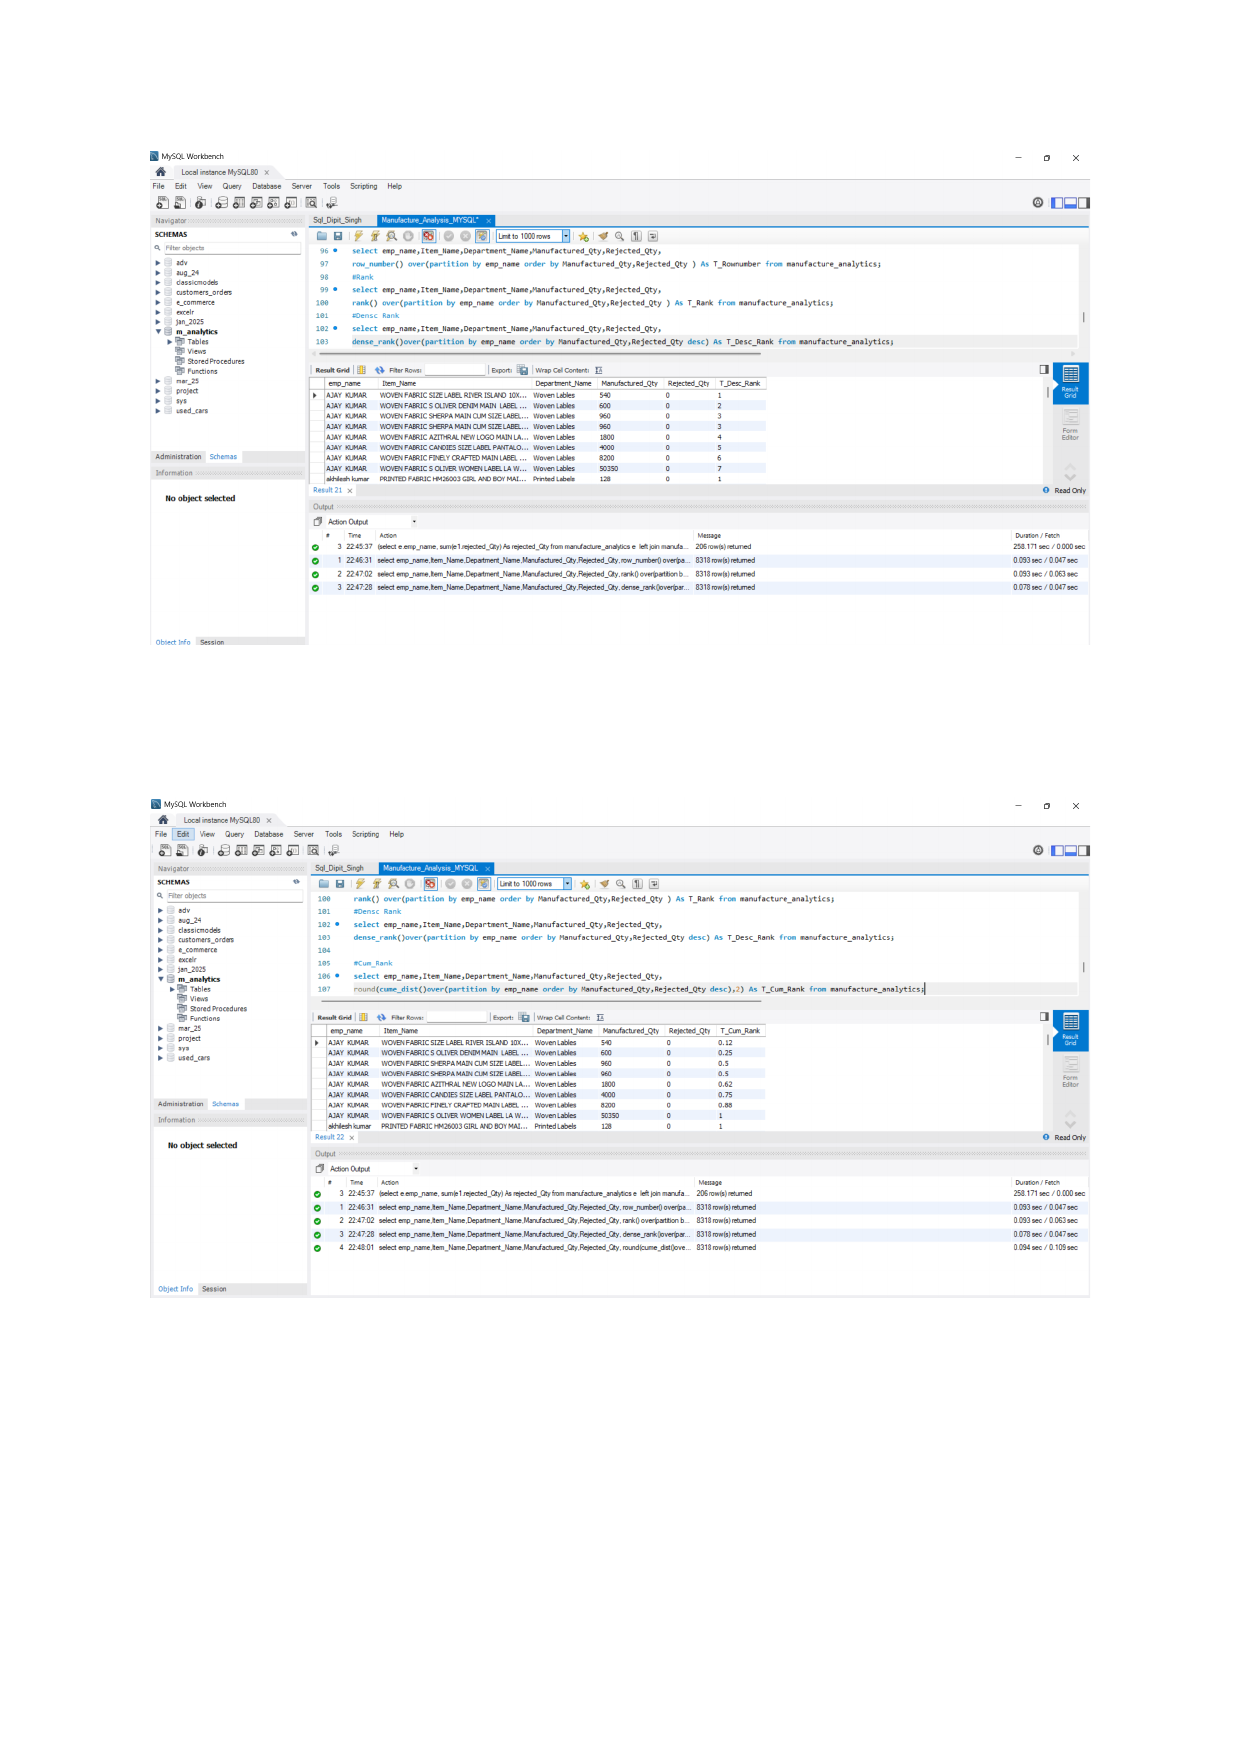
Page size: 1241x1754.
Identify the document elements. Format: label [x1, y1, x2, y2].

picture [150, 797, 1091, 1298]
picture [150, 150, 1091, 645]
